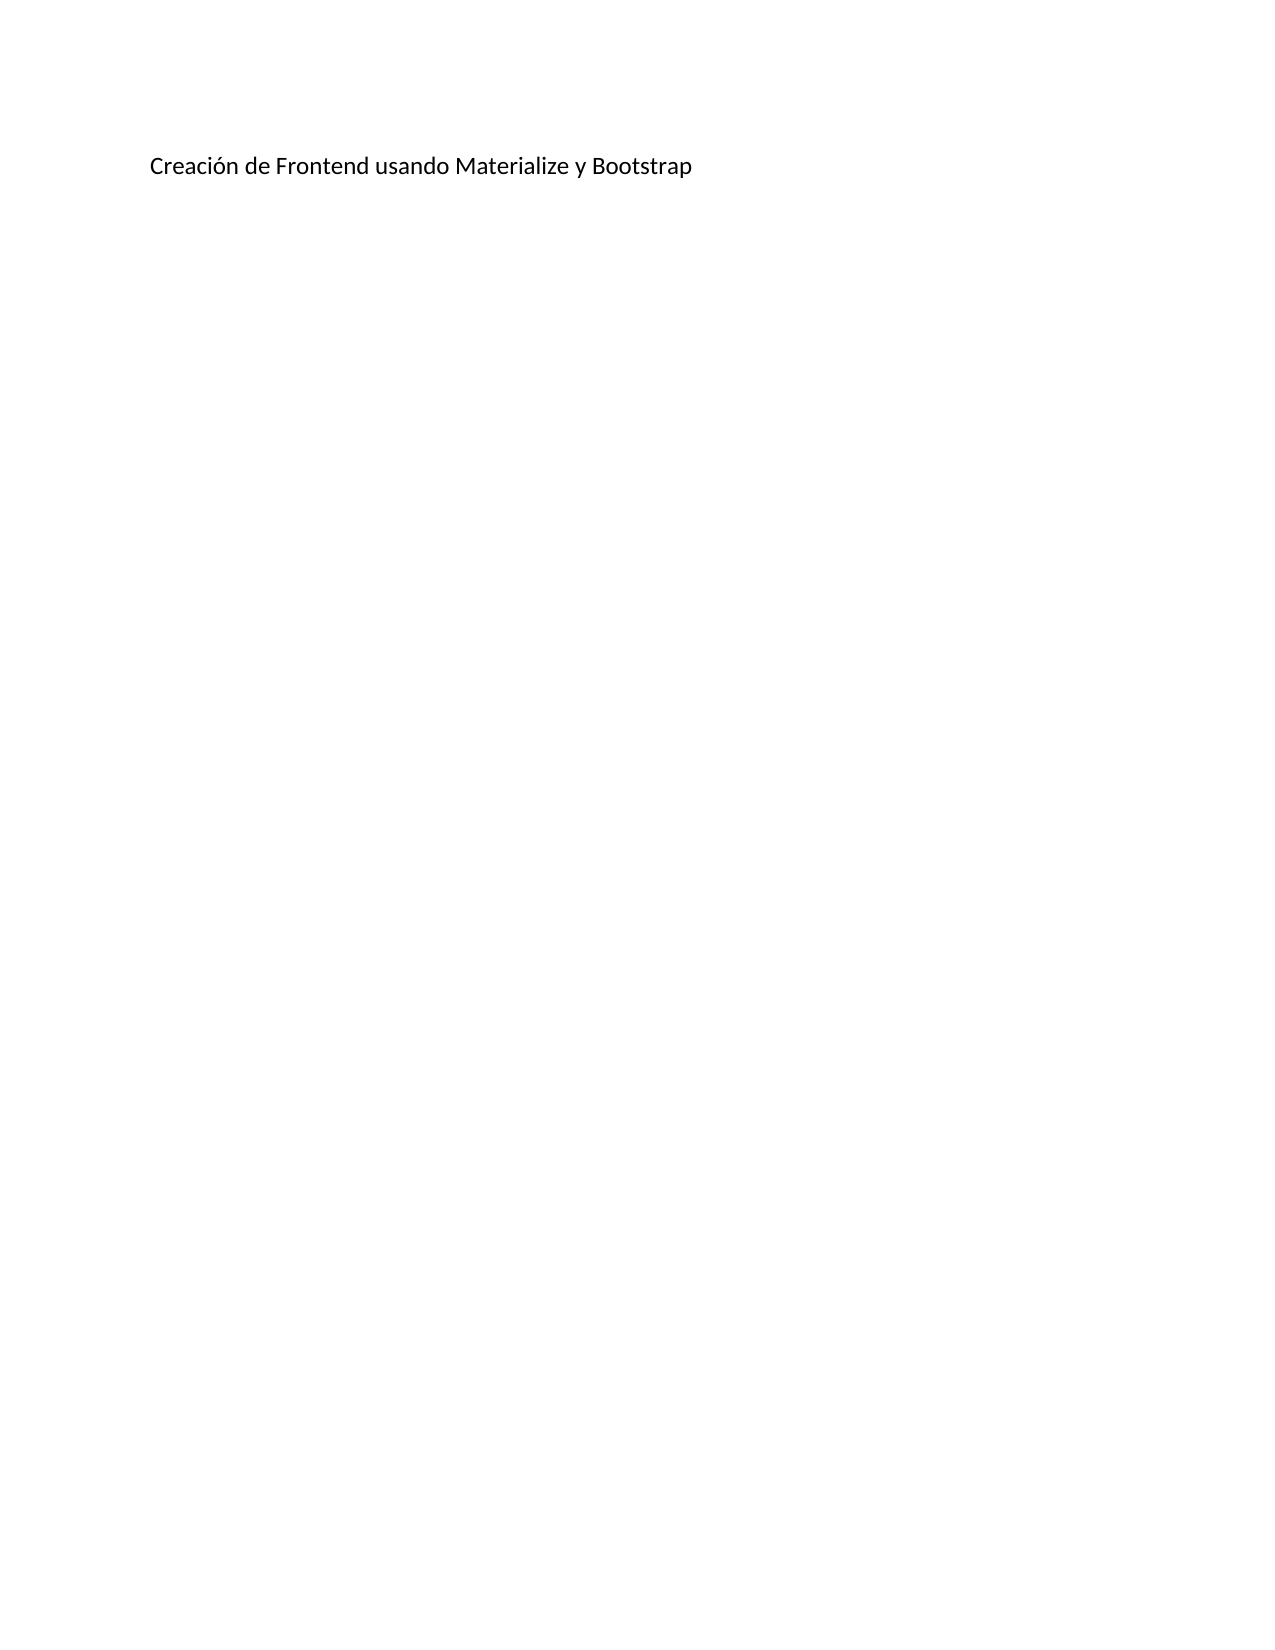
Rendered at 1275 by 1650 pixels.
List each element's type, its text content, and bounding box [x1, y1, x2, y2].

text Creación de Frontend usando Materialize y Bootstrap [150, 150, 1125, 181]
